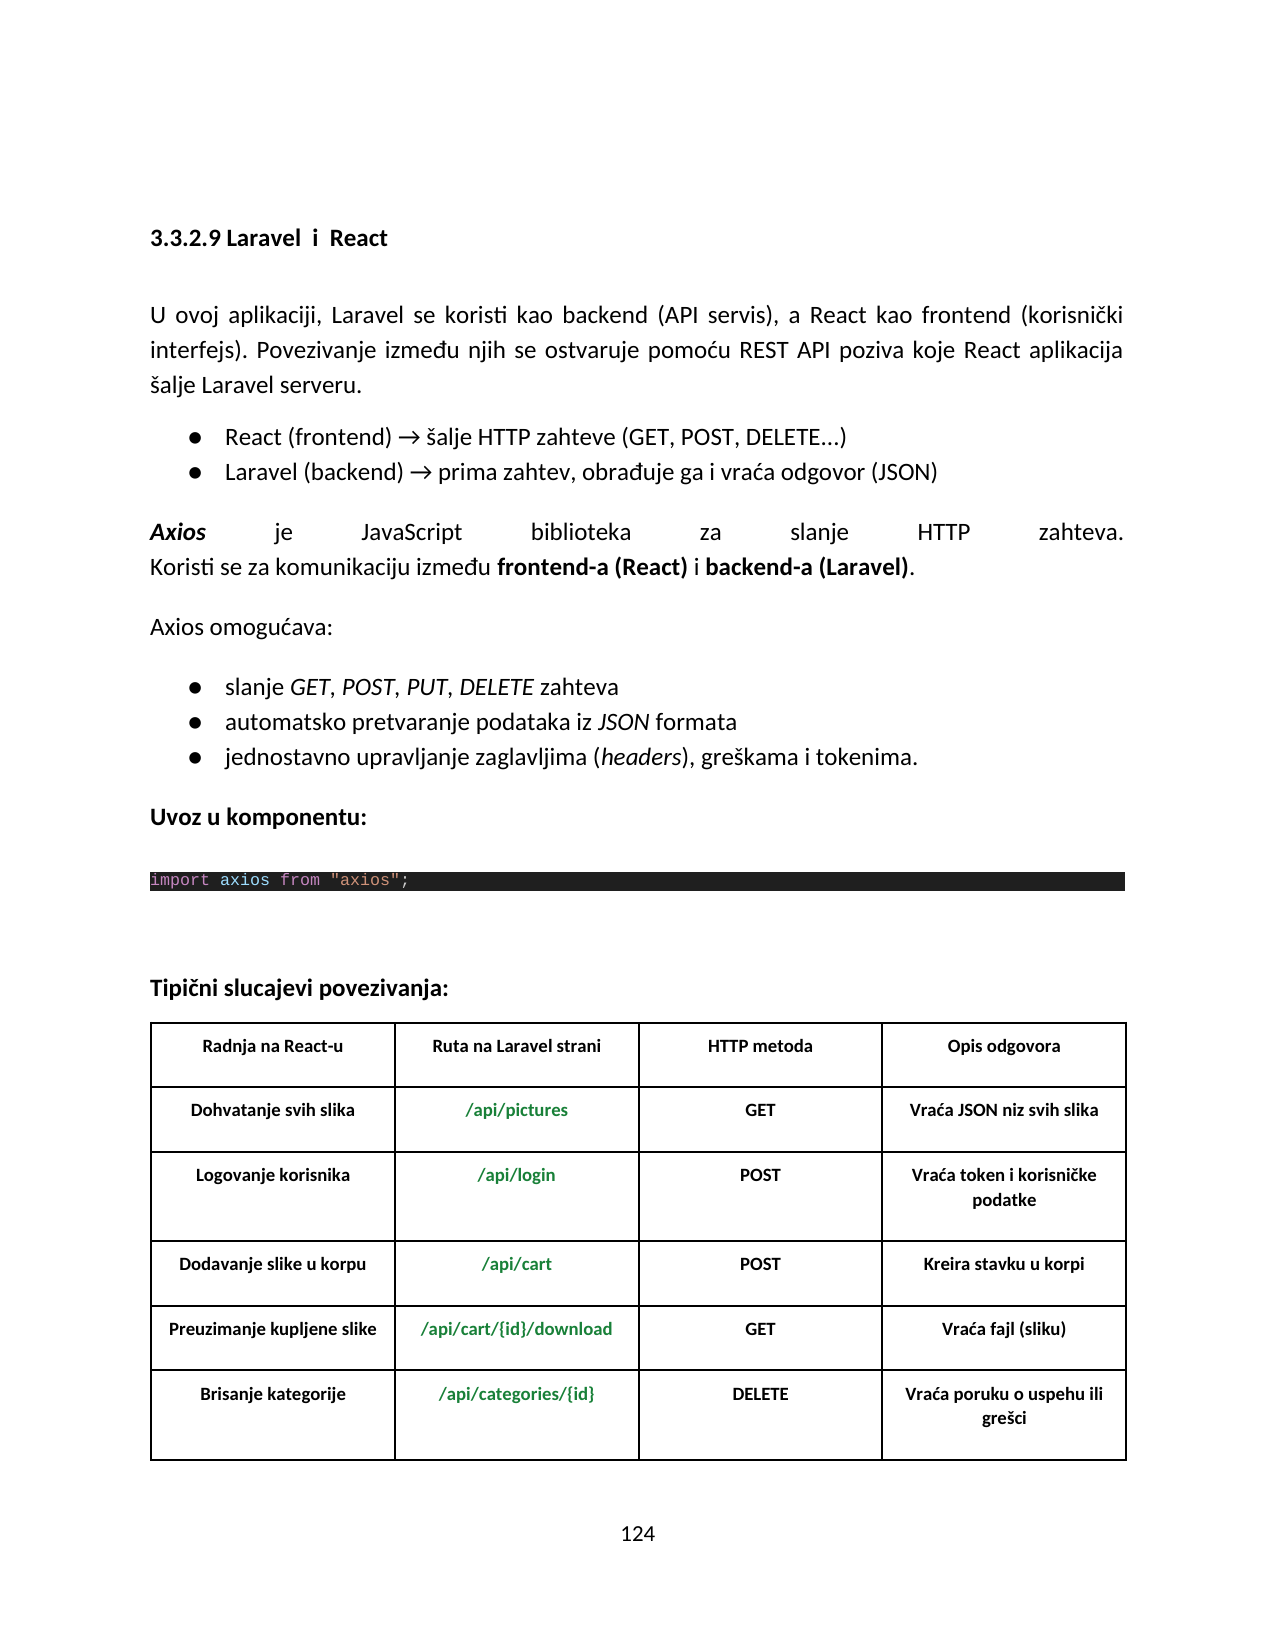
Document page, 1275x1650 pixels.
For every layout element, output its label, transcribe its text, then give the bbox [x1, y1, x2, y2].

table_cell Vraća JSON niz svih slika [883, 1088, 1125, 1151]
table_header Radnja na React-u [152, 1024, 394, 1086]
text Axios omogućava: [150, 611, 1125, 642]
list jednostavno upravljanje zaglavljima (headers), greškama i tokenima. [187, 741, 1125, 772]
table_cell Preuzimanje kupljene slike [152, 1307, 394, 1369]
table_header Ruta na Laravel strani [396, 1024, 638, 1086]
table_cell Dohvatanje svih slika [152, 1088, 394, 1151]
table_cell /api/cart [396, 1242, 638, 1304]
table_cell Logovanje korisnika [152, 1153, 394, 1240]
table_cell POST [640, 1153, 881, 1240]
text U ovoj aplikaciji, Laravel se koristi kao backend (API servis), a React kao frontend (korisnički interfejs). Povezivanje između njih se ostvaruje pomoću REST API poziva koje React aplikacija šalje Laravel serveru. [150, 299, 1125, 400]
table_cell /api/cart/{id}/download [396, 1307, 638, 1369]
list React (frontend) → šalje HTTP zahteve (GET, POST, DELETE...) [187, 421, 1125, 452]
table_cell Vraća token i korisničke podatke [883, 1153, 1125, 1240]
table_cell Brisanje kategorije [152, 1371, 394, 1458]
text Uvoz u komponentu: [150, 801, 1125, 832]
table_header Opis odgovora [883, 1024, 1125, 1086]
table_cell DELETE [640, 1371, 881, 1458]
table_cell POST [640, 1242, 881, 1304]
table_header HTTP metoda [640, 1024, 881, 1086]
table_cell Dodavanje slike u korpu [152, 1242, 394, 1304]
text import axios from "axios"; [150, 872, 1125, 891]
subtitle 3.3.2.9 Laravel i React [150, 222, 1125, 253]
table_cell Vraća fajl (sliku) [883, 1307, 1125, 1369]
text Axios je JavaScript biblioteka za slanje HTTP zahteva. Koristi se za komunikaciju između frontend-a (React) i backend-a (Laravel). [150, 516, 1125, 582]
table_cell /api/categories/{id} [396, 1371, 638, 1458]
table_cell GET [640, 1307, 881, 1369]
list slanje GET, POST, PUT, DELETE zahteva [187, 671, 1125, 702]
table_cell Vraća poruku o uspehu ili grešci [883, 1371, 1125, 1458]
table_cell Kreira stavku u korpi [883, 1242, 1125, 1304]
table_cell /api/login [396, 1153, 638, 1240]
list automatsko pretvaranje podataka iz JSON formata [187, 706, 1125, 737]
text Tipični slucajevi povezivanja: [150, 972, 1125, 1002]
table_cell /api/pictures [396, 1088, 638, 1151]
table_cell GET [640, 1088, 881, 1151]
list Laravel (backend) → prima zahtev, obrađuje ga i vraća odgovor (JSON) [187, 456, 1125, 487]
